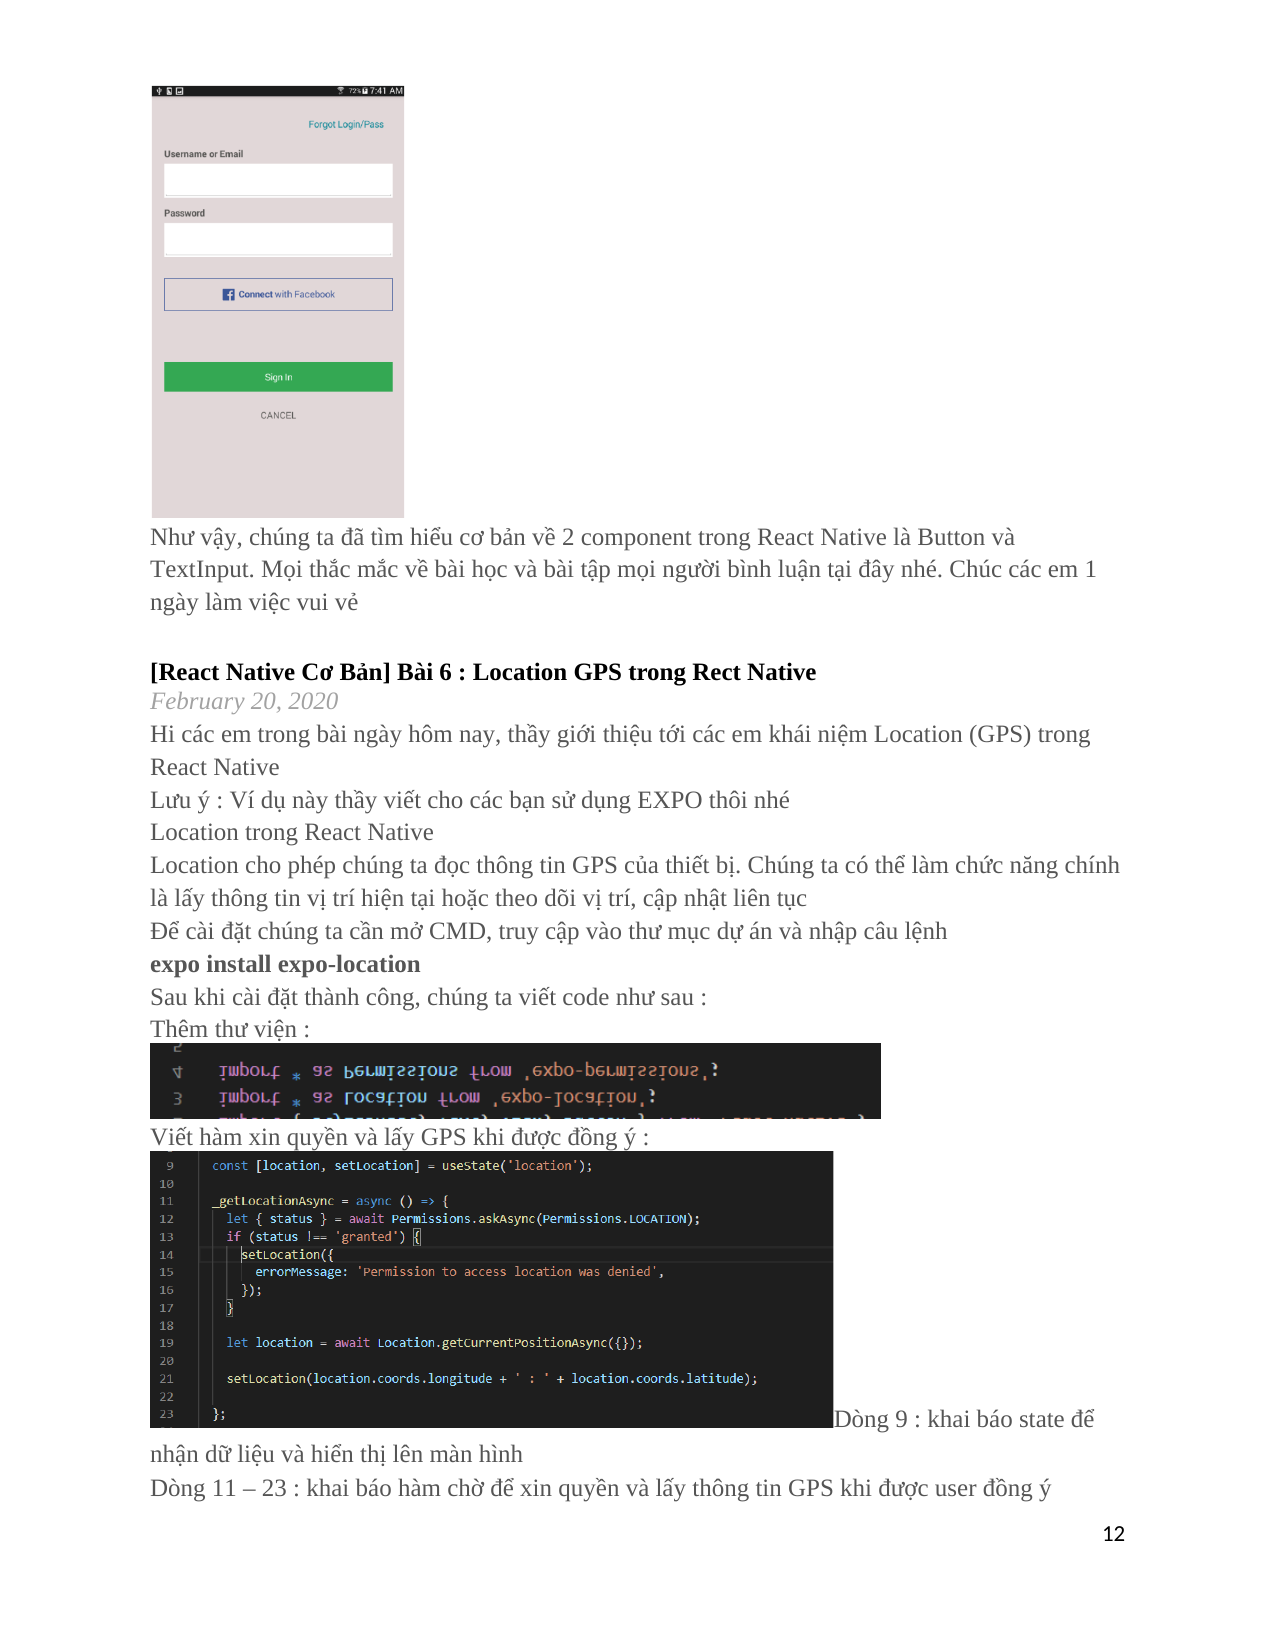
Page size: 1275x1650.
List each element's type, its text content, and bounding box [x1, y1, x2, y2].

text Viết hàm xin quyền và lấy GPS khi được đồng ý : [150, 1118, 1125, 1151]
picture [150, 1151, 834, 1428]
text expo install expo-location [150, 945, 1125, 977]
text Sau khi cài đặt thành công, chúng ta viết code như sau : [150, 977, 1125, 1010]
text [React Native Cơ Bản] Bài 6 : Location GPS trong Rect Native [150, 616, 1125, 686]
text Location cho phép chúng ta đọc thông tin GPS của thiết bị. Chúng ta có thể làm chức năng chính là lấy thông tin vị trí hiện tại hoặc theo dõi vị trí, cập nhật liên tục Để cài đặt chúng ta cần mở CMD, truy cập vào thư mục dự án và nhập câu lệnh [150, 846, 1125, 945]
text Hi các em trong bài ngày hôm nay, thầy giới thiệu tới các em khái niệm Location (GPS) trong React Native Lưu ý : Ví dụ này thầy viết cho các bạn sử dụng EXPO thôi nhé [150, 715, 1125, 813]
picture [150, 1043, 881, 1119]
text Như vậy, chúng ta đã tìm hiểu cơ bản về 2 component trong React Native là Button và TextInput. Mọi thắc mắc về bài học và bài tập mọi người bình luận tại đây nhé. Chúc các em 1 ngày làm việc vui vẻ [150, 517, 1125, 616]
text Thêm thư viện : [150, 1010, 1125, 1043]
picture [150, 84, 405, 518]
text Location trong React Native [150, 813, 1125, 846]
text February 20, 2020 [150, 686, 1125, 715]
